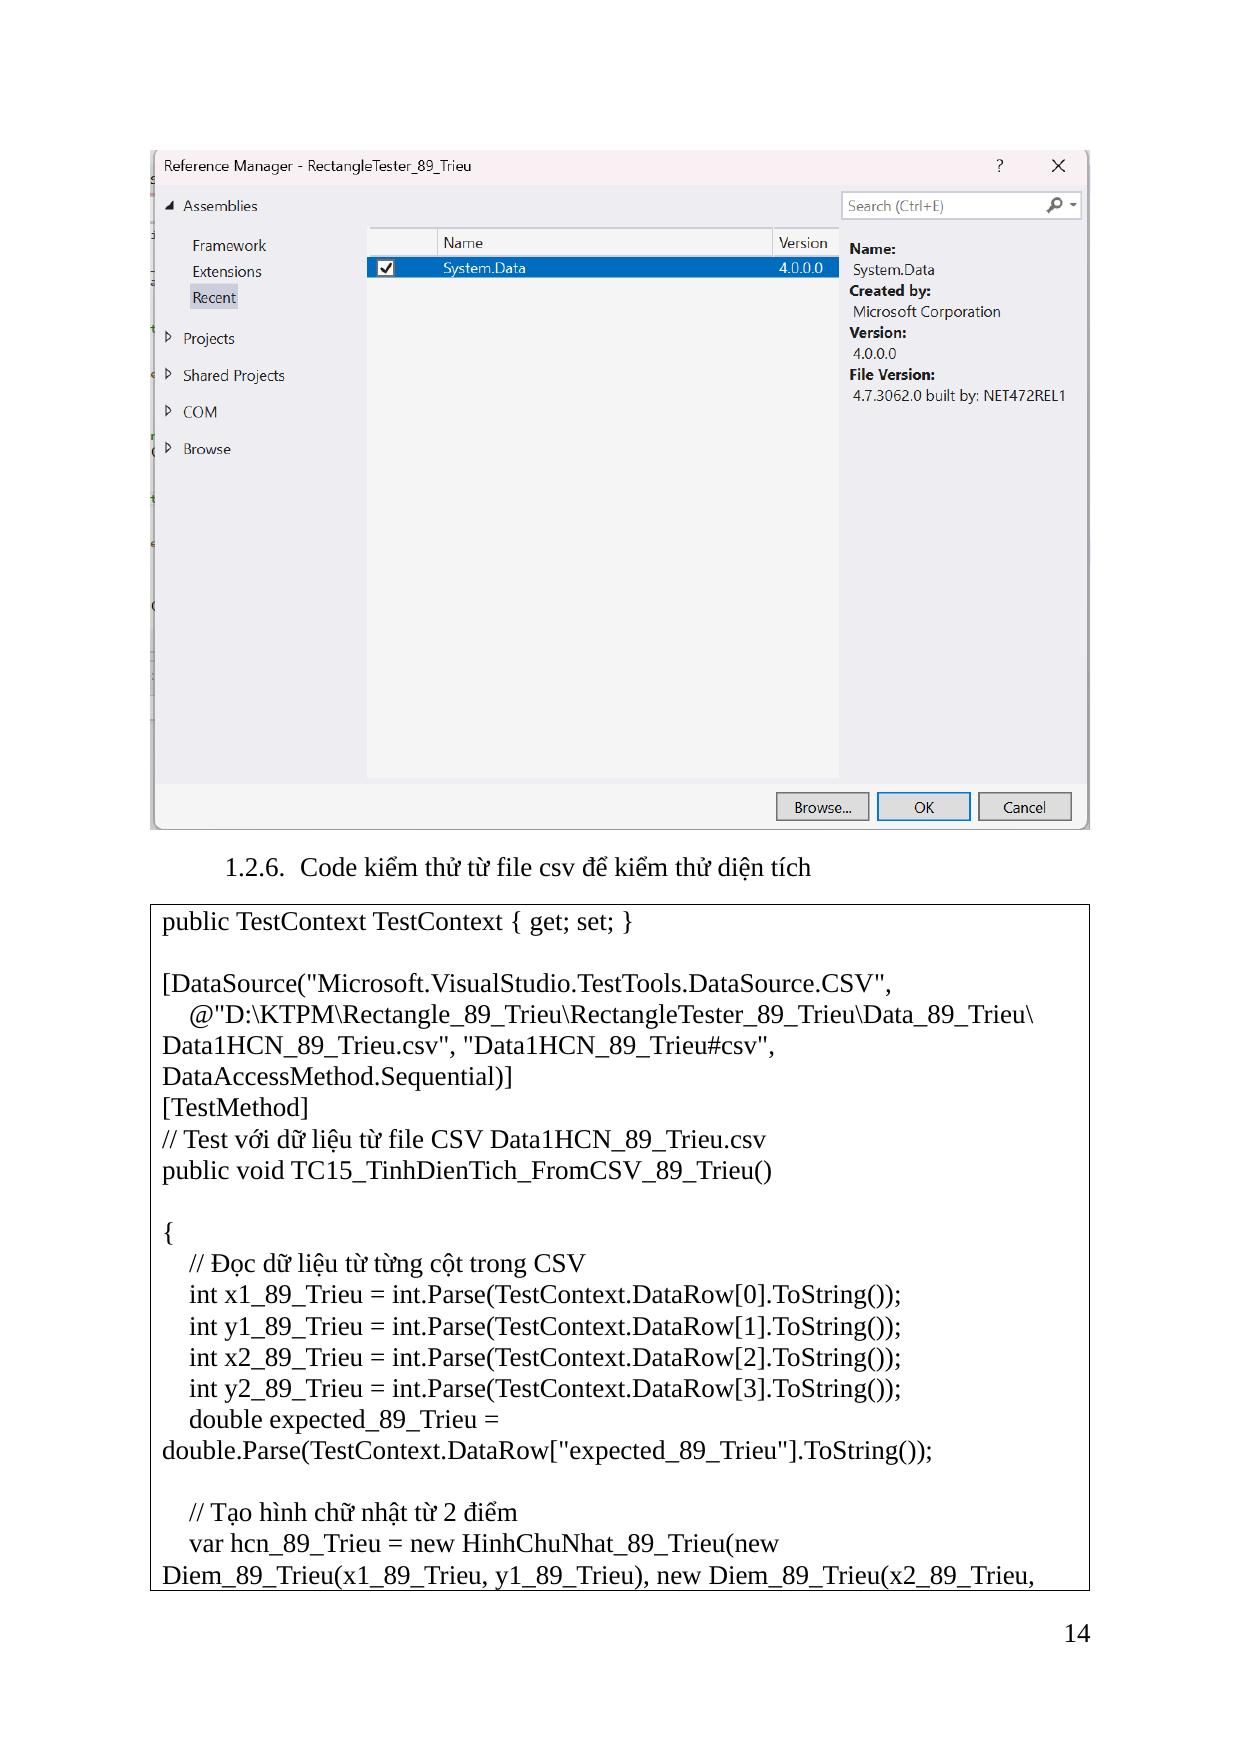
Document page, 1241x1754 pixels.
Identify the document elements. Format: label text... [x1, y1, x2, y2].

picture [150, 150, 1091, 830]
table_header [151, 905, 1089, 1590]
subtitle Code kiểm thử từ file csv để kiểm thử diện tích [224, 851, 1090, 882]
